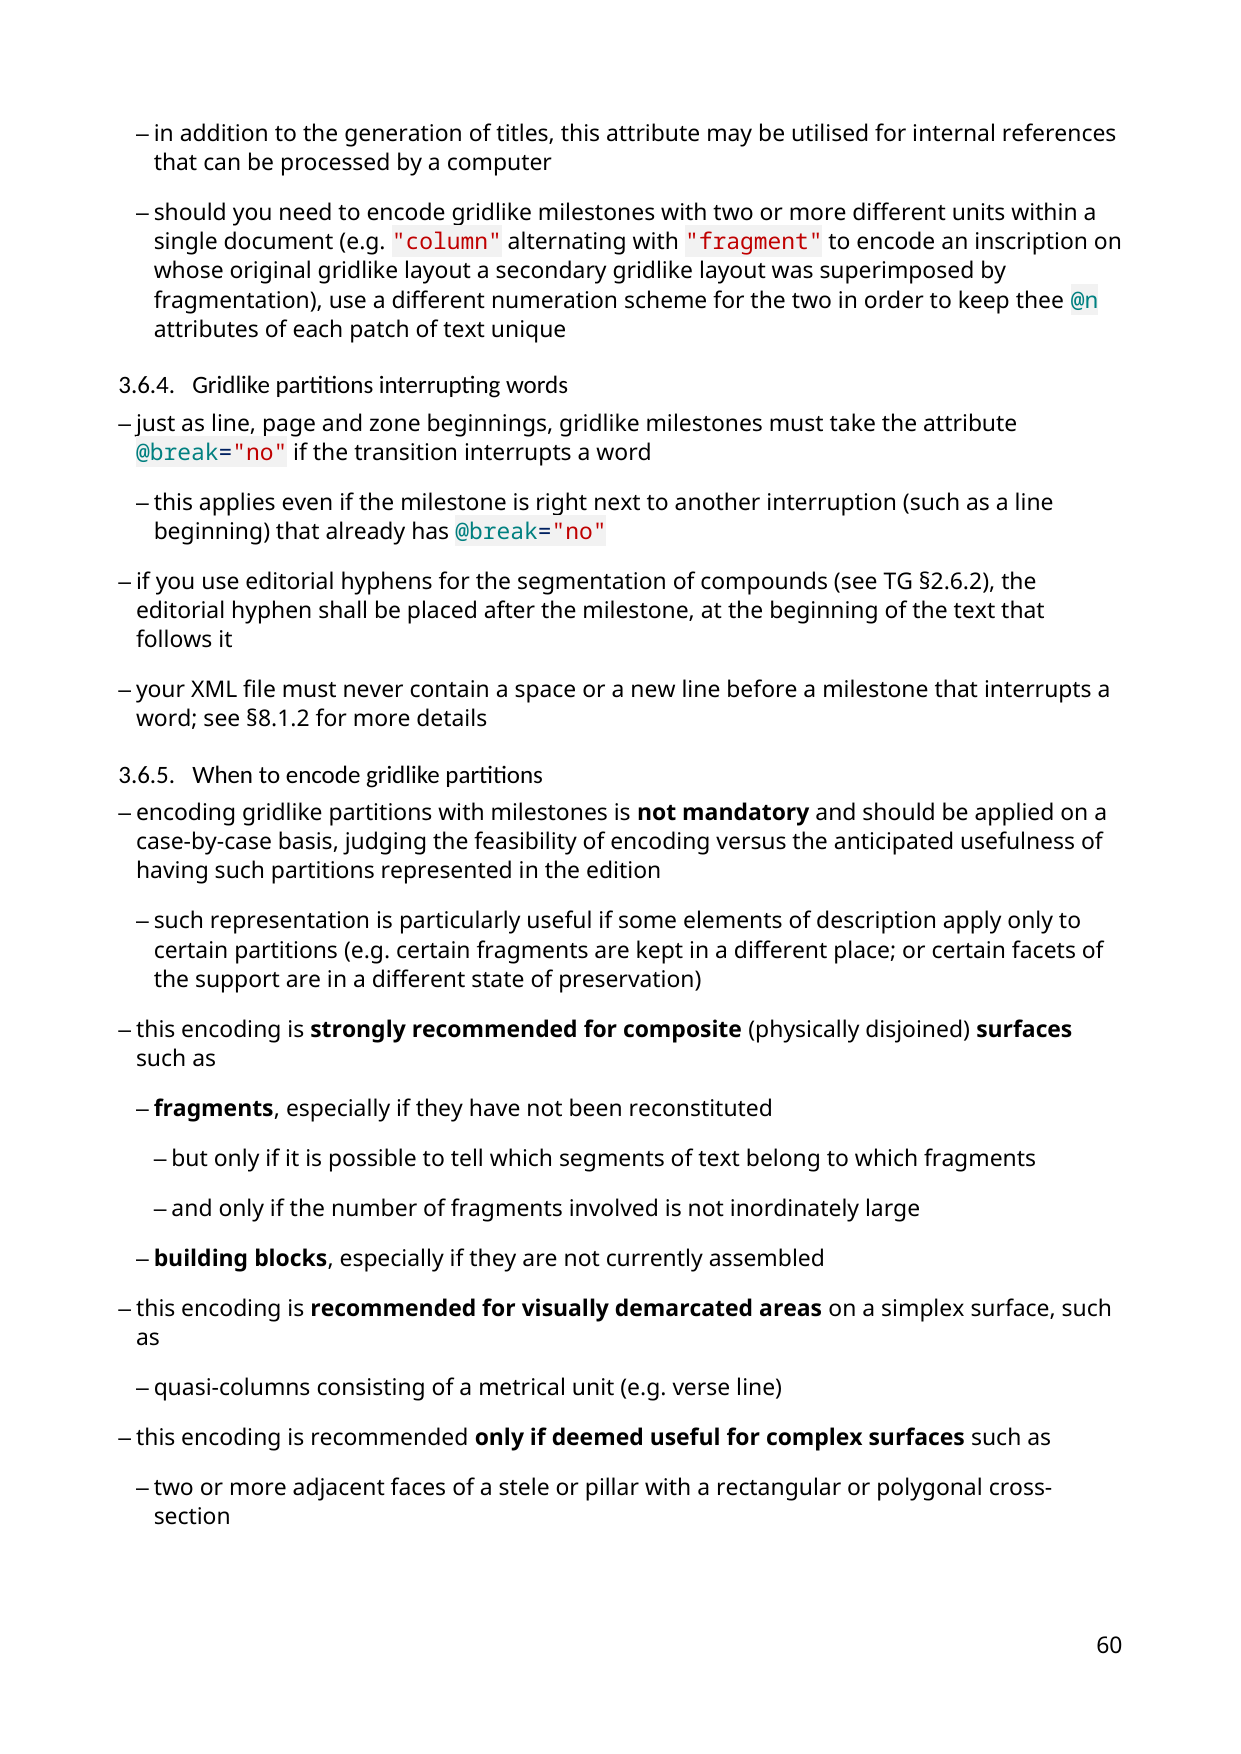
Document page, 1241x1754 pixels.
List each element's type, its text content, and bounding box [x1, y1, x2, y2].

subtitle When to encode gridlike partitions [118, 753, 1122, 791]
list your XML file must never contain a space or a new line before a milestone that interrupts a word; see §8.1.2 for more details [118, 674, 1122, 733]
list this encoding is recommended only if deemed useful for complex surfaces such as [118, 1422, 1122, 1451]
list two or more adjacent faces of a stele or pillar with a rectangular or polygonal cross-section [136, 1472, 1122, 1531]
list and only if the number of fragments involved is not inordinately large [153, 1193, 1122, 1222]
list in addition to the generation of titles, this attribute may be utilised for internal references that can be processed by a computer [136, 118, 1122, 176]
list quasi-columns consisting of a metrical unit (e.g. verse line) [136, 1372, 1122, 1401]
list such representation is particularly useful if some elements of description apply only to certain partitions (e.g. certain fragments are kept in a different place; or certain facets of the support are in a different state of preservation) [136, 906, 1122, 993]
list if you use editorial hyphens for the segmentation of compounds (see TG §2.6.2), the editorial hyphen shall be placed after the milestone, at the beginning of the text that follows it [118, 566, 1122, 653]
list just as line, page and zone beginnings, gridlike milestones must take the attribute @break="no" if the transition interrupts a word [118, 408, 1122, 466]
list this applies even if the milestone is right next to another interruption (such as a line beginning) that already has @break="no" [136, 487, 1122, 545]
list fragments, especially if they have not been reconstituted [136, 1093, 1122, 1122]
list this encoding is recommended for visually demarcated areas on a simplex surface, such as [118, 1293, 1122, 1351]
list encoding gridlike partitions with milestones is not mandatory and should be applied on a case-by-case basis, judging the feasibility of encoding versus the anticipated usefulness of having such partitions represented in the edition [118, 797, 1122, 885]
list but only if it is possible to tell which segments of text belong to which fragments [153, 1143, 1122, 1172]
list should you need to encode gridlike milestones with two or more different units within a single document (e.g. "column" alternating with "fragment" to encode an inscription on whose original gridlike layout a secondary gridlike layout was superimposed by fragmentation), use a different numeration scheme for the two in order to keep thee @n attributes of each patch of text unique [136, 197, 1122, 343]
list building blocks, especially if they are not currently assembled [136, 1243, 1122, 1272]
subtitle Gridlike partitions interrupting words [118, 364, 1122, 401]
list this encoding is strongly recommended for composite (physically disjoined) surfaces such as [118, 1014, 1122, 1072]
